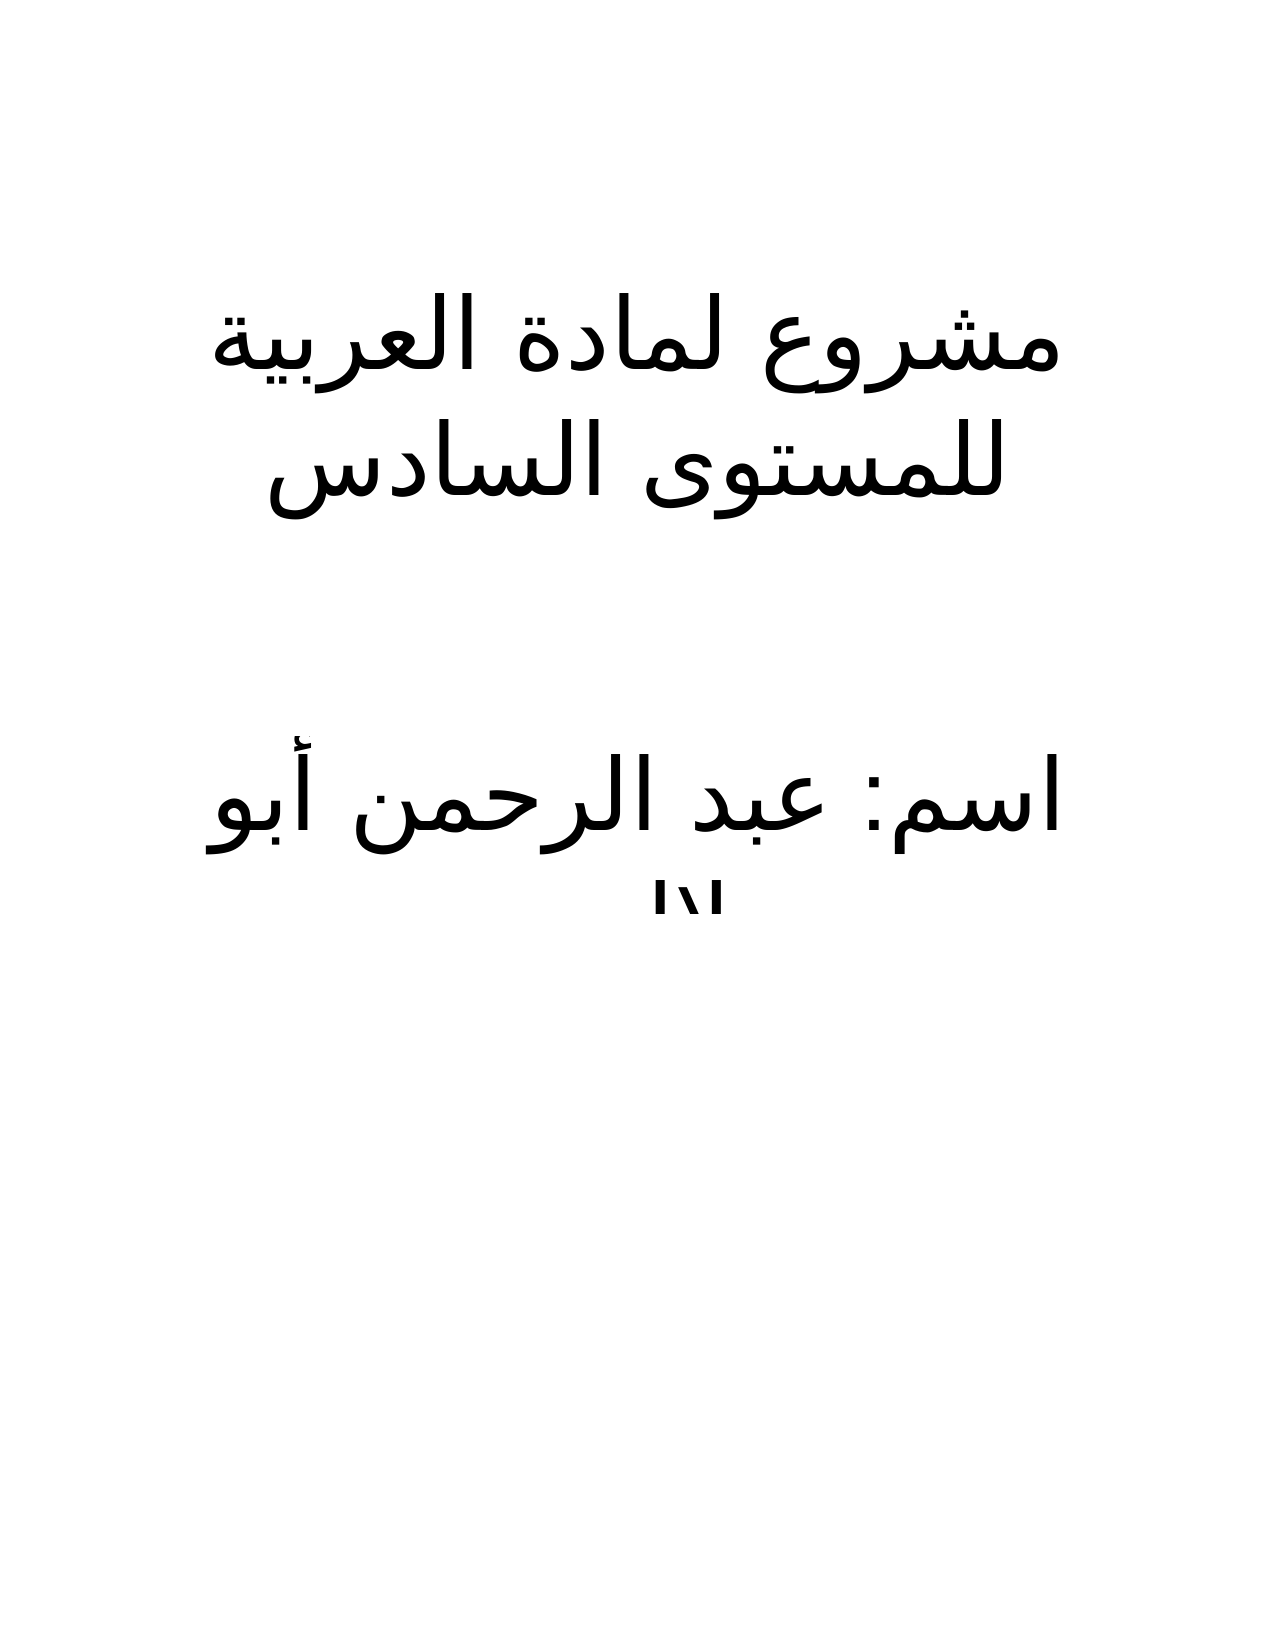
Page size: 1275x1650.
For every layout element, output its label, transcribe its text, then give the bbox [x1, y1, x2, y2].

text مشروع لمادة العربية للمستوى السادس [150, 277, 1125, 519]
